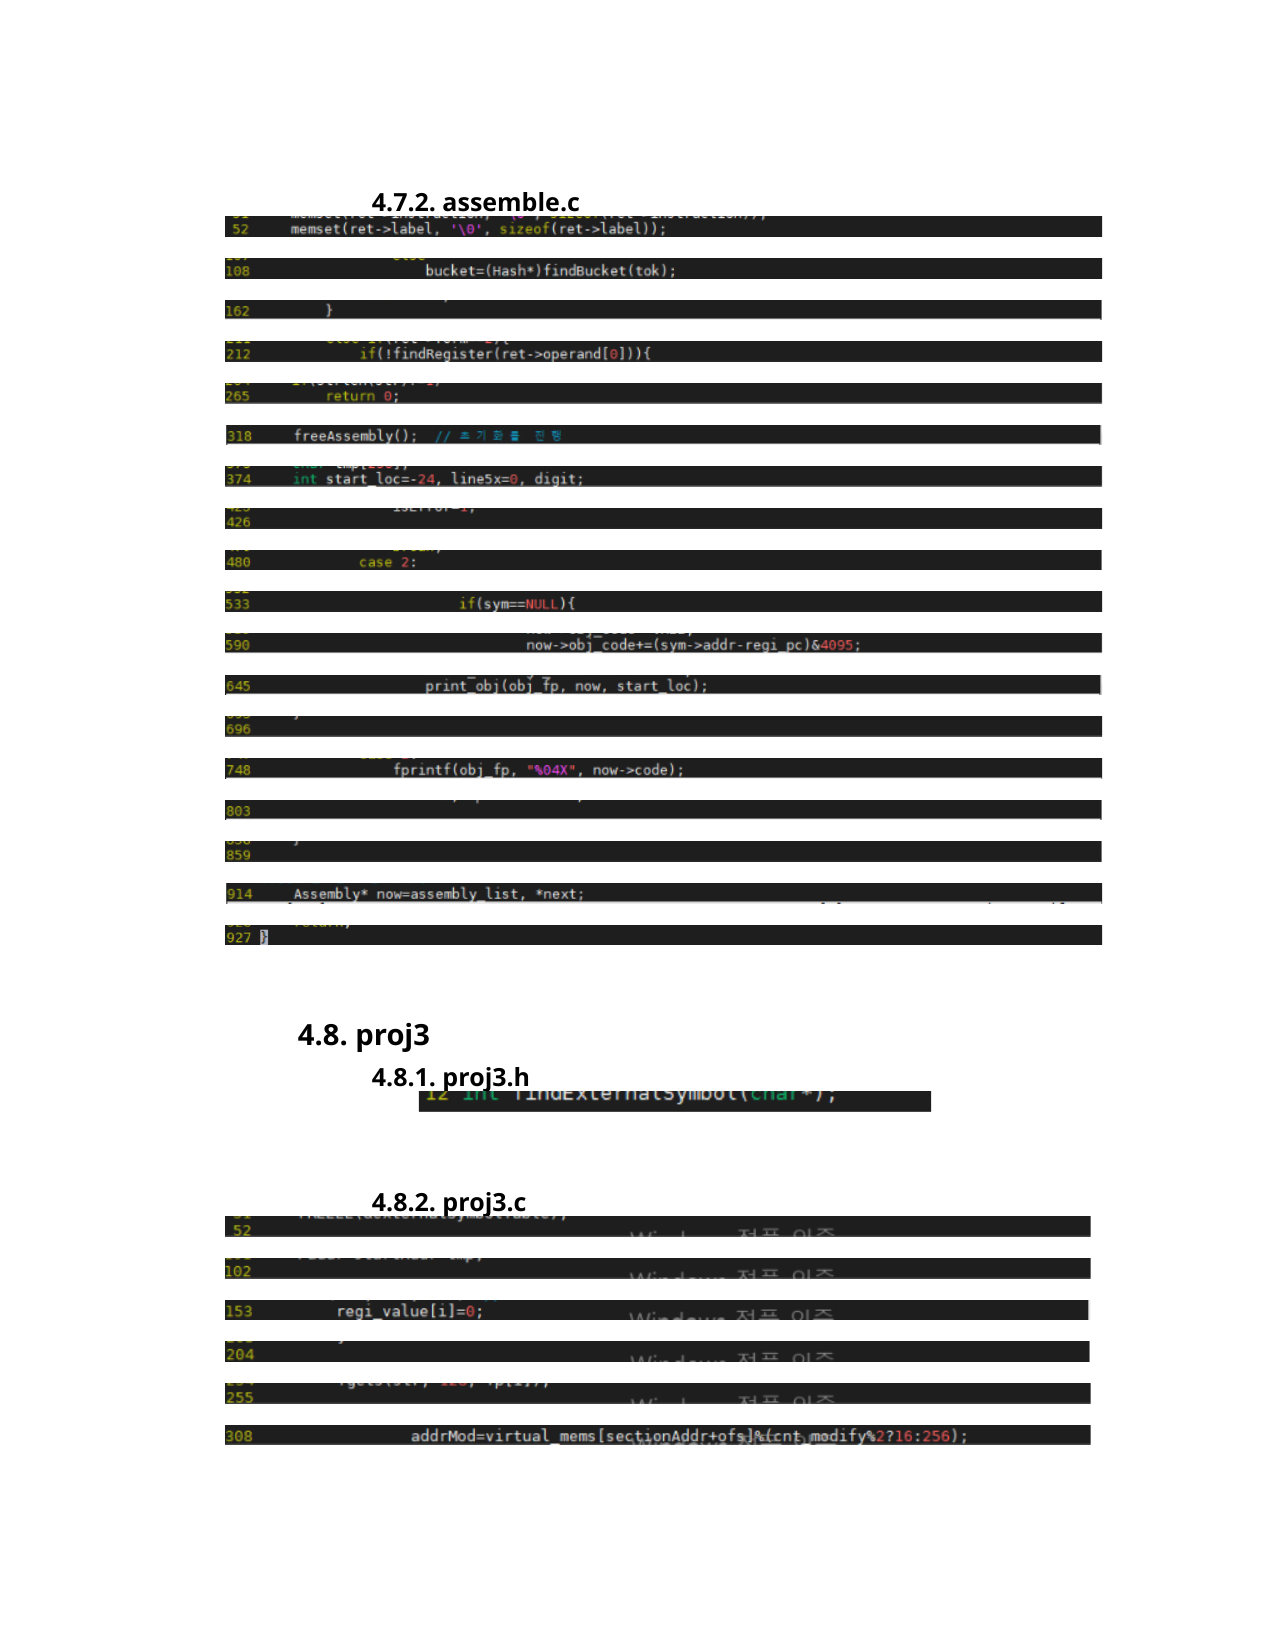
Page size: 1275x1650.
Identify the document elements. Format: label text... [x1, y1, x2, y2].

text 4.8. proj3 [225, 1025, 1125, 1050]
text 4.7.2. assemble.c [225, 192, 1125, 217]
text 4.8.1. proj3.h [225, 1067, 1125, 1092]
text 4.8.2. proj3.c [225, 1192, 1125, 1217]
